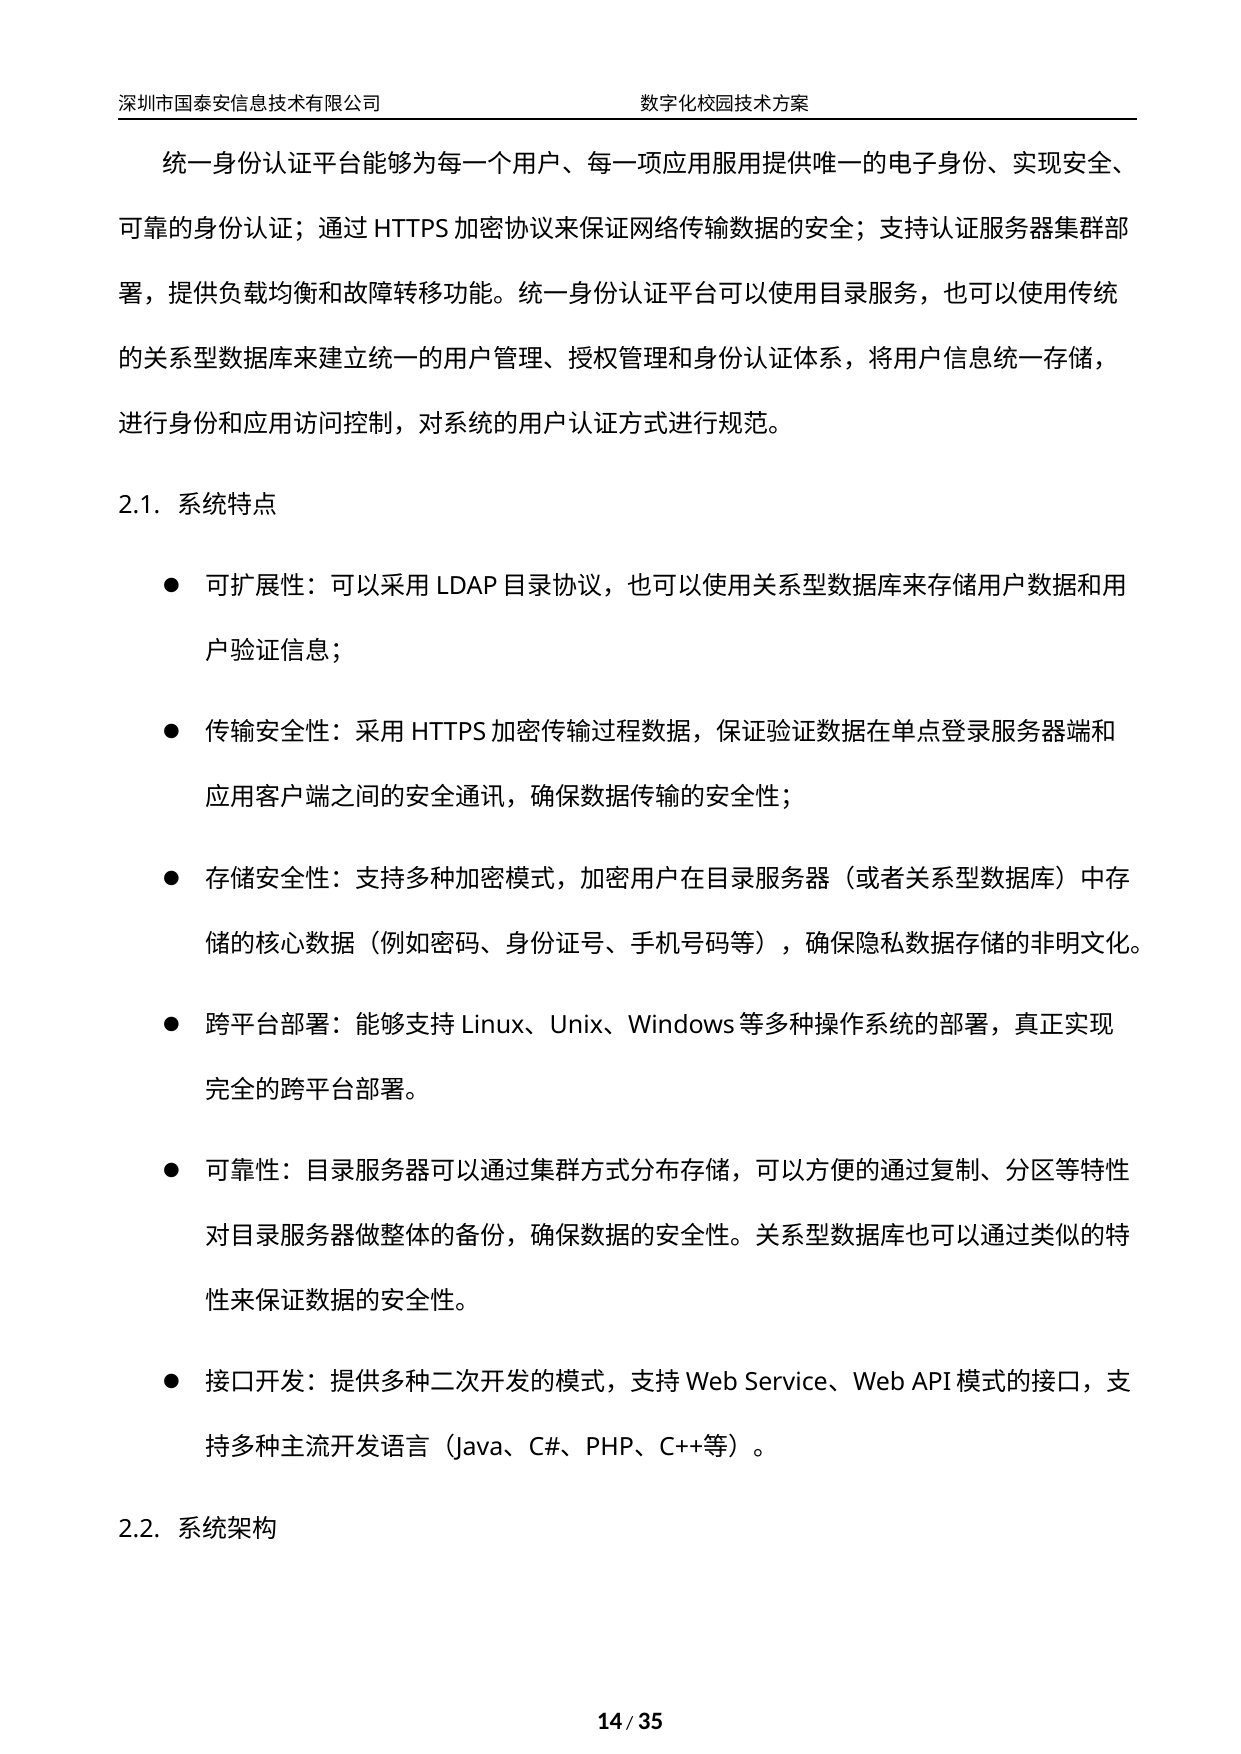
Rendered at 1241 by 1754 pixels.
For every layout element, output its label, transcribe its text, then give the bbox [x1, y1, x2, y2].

list 存储安全性：支持多种加密模式，加密用户在目录服务器（或者关系型数据库）中存储的核心数据（例如密码、身份证号、手机号码等），确保隐私数据存储的非明文化。 [162, 844, 1137, 974]
list 传输安全性：采用HTTPS加密传输过程数据，保证验证数据在单点登录服务器端和应用客户端之间的安全通讯，确保数据传输的安全性； [162, 697, 1137, 827]
list 可靠性：目录服务器可以通过集群方式分布存储，可以方便的通过复制、分区等特性对目录服务器做整体的备份，确保数据的安全性。关系型数据库也可以通过类似的特性来保证数据的安全性。 [162, 1136, 1137, 1331]
list 接口开发：提供多种二次开发的模式，支持Web Service、Web API模式的接口，支持多种主流开发语言（Java、C#、PHP、C++等）。 [162, 1347, 1137, 1477]
list 可扩展性：可以采用LDAP目录协议，也可以使用关系型数据库来存储用户数据和用户验证信息； [162, 551, 1137, 681]
text 统一身份认证平台能够为每一个用户、每一项应用服用提供唯一的电子身份、实现安全、可靠的身份认证；通过HTTPS加密协议来保证网络传输数据的安全；支持认证服务器集群部署，提供负载均衡和故障转移功能。统一身份认证平台可以使用目录服务，也可以使用传统的关系型数据库来建立统一的用户管理、授权管理和身份认证体系，将用户信息统一存储，进行身份和应用访问控制，对系统的用户认证方式进行规范。 [118, 129, 1137, 454]
list 跨平台部署：能够支持Linux、Unix、Windows等多种操作系统的部署，真正实现完全的跨平台部署。 [162, 990, 1137, 1120]
list 系统架构 [118, 1494, 1137, 1559]
list 系统特点 [118, 470, 1137, 535]
